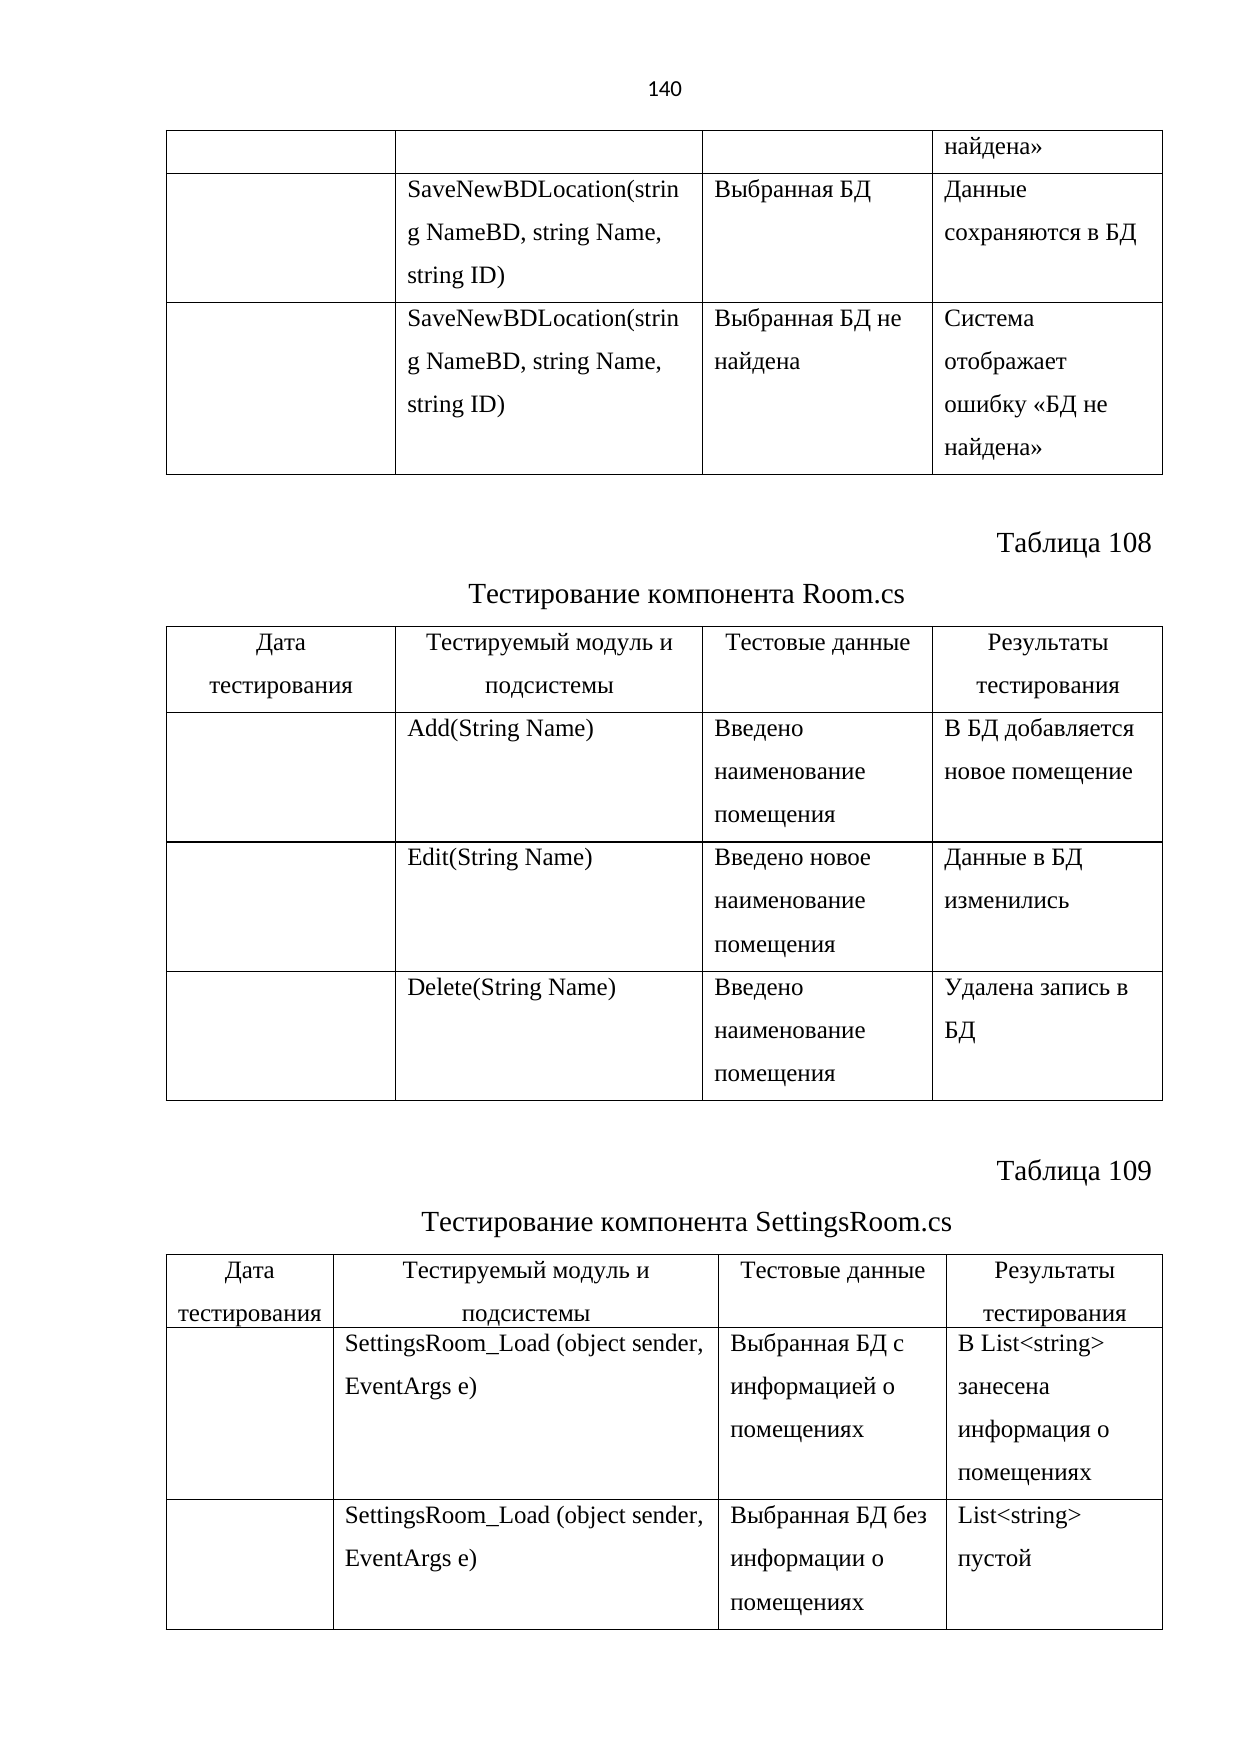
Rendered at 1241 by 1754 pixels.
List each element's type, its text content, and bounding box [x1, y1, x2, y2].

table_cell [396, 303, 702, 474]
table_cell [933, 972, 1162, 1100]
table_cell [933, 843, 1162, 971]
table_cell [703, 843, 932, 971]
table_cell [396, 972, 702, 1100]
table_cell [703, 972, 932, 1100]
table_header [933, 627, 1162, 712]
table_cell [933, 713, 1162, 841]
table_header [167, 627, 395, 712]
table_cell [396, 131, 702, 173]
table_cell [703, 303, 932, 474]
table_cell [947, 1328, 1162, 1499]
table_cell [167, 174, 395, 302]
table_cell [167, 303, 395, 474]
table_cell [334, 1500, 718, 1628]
text Таблица 109 [177, 1153, 1152, 1187]
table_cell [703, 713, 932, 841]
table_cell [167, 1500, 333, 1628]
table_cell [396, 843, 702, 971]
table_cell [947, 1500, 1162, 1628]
text Тестирование компонента Room.cs [177, 576, 1152, 609]
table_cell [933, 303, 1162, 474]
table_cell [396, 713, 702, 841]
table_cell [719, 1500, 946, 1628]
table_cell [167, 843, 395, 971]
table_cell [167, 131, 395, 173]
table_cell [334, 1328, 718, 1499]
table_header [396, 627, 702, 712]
text Тестирование компонента SettingsRoom.cs [177, 1204, 1152, 1237]
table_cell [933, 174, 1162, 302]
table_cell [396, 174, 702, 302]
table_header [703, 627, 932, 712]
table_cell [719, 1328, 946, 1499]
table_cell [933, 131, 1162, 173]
text Таблица 108 [177, 526, 1152, 559]
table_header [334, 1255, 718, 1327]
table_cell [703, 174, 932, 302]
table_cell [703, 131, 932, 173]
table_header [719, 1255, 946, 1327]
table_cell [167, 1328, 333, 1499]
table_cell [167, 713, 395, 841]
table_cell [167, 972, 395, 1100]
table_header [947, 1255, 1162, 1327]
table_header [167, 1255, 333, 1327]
